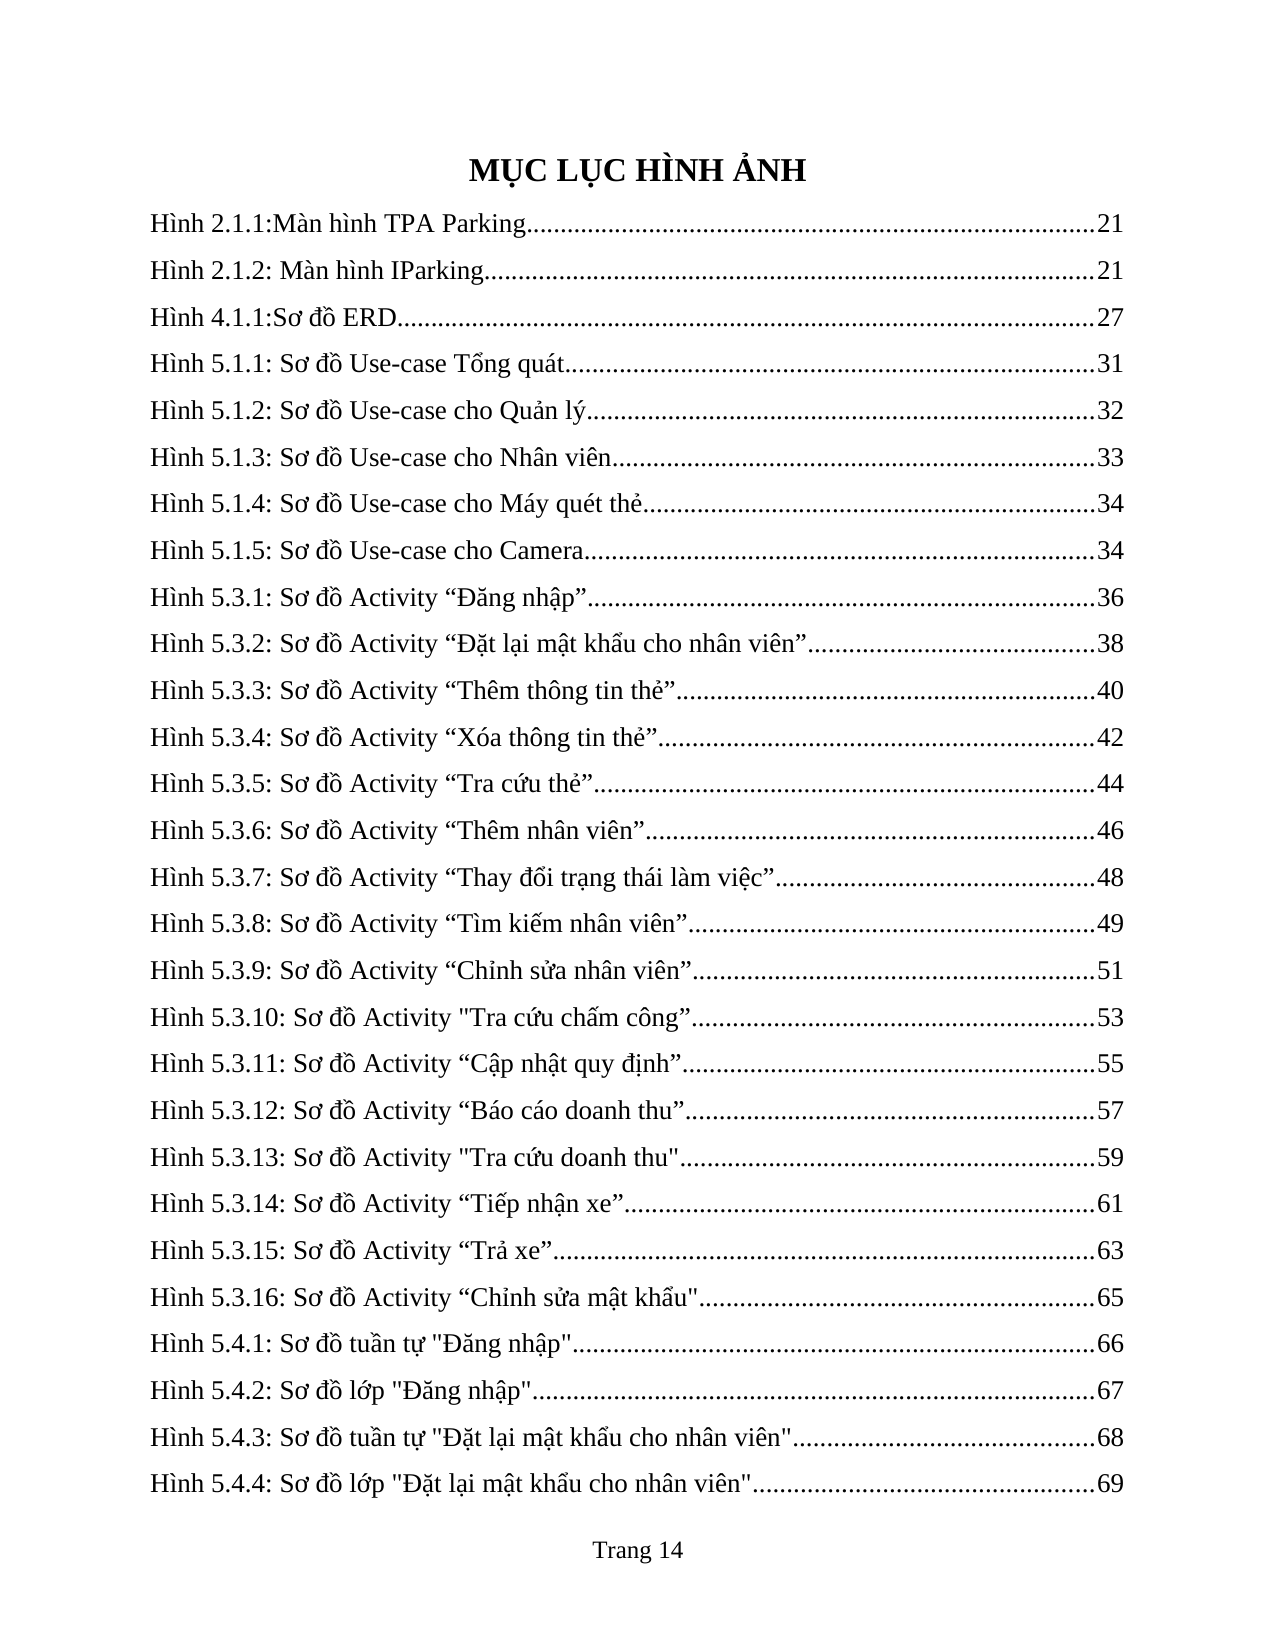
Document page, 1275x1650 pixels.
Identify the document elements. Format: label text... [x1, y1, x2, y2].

text Hình 5.1.1: Sơ đồ Use-case Tổng quát 31 [150, 347, 1125, 379]
text Hình 5.3.13: Sơ đồ Activity "Tra cứu doanh thu" 59 [150, 1141, 1125, 1172]
text Hình 5.3.2: Sơ đồ Activity “Đặt lại mật khẩu cho nhân viên” 38 [150, 627, 1125, 659]
text Hình 5.3.4: Sơ đồ Activity “Xóa thông tin thẻ” 42 [150, 721, 1125, 752]
text Hình 5.1.5: Sơ đồ Use-case cho Camera 34 [150, 534, 1125, 565]
text Hình 5.3.3: Sơ đồ Activity “Thêm thông tin thẻ” 40 [150, 674, 1125, 705]
text Hình 5.4.3: Sơ đồ tuần tự "Đặt lại mật khẩu cho nhân viên" 68 [150, 1421, 1125, 1452]
text Hình 2.1.2: Màn hình IParking 21 [150, 254, 1125, 285]
text Hình 2.1.1:Màn hình TPA Parking 21 [150, 207, 1125, 239]
text Hình 5.3.11: Sơ đồ Activity “Cập nhật quy định” 55 [150, 1047, 1125, 1079]
text Hình 5.3.10: Sơ đồ Activity "Tra cứu chấm công” 53 [150, 1001, 1125, 1032]
text Hình 4.1.1:Sơ đồ ERD 27 [150, 301, 1125, 332]
text Hình 5.1.4: Sơ đồ Use-case cho Máy quét thẻ 34 [150, 487, 1125, 519]
text Hình 5.4.2: Sơ đồ lớp "Đăng nhập" 67 [150, 1374, 1125, 1405]
text Hình 5.3.16: Sơ đồ Activity “Chỉnh sửa mật khẩu" 65 [150, 1281, 1125, 1312]
text Hình 5.3.6: Sơ đồ Activity “Thêm nhân viên” 46 [150, 814, 1125, 845]
text Hình 5.3.5: Sơ đồ Activity “Tra cứu thẻ” 44 [150, 767, 1125, 799]
text Hình 5.3.8: Sơ đồ Activity “Tìm kiếm nhân viên” 49 [150, 907, 1125, 939]
text Hình 5.3.14: Sơ đồ Activity “Tiếp nhận xe” 61 [150, 1187, 1125, 1219]
text Hình 5.3.12: Sơ đồ Activity “Báo cáo doanh thu” 57 [150, 1094, 1125, 1125]
text Hình 5.1.3: Sơ đồ Use-case cho Nhân viên 33 [150, 441, 1125, 472]
subtitle MỤC LỤC HÌNH ẢNH [150, 150, 1125, 188]
text Hình 5.4.1: Sơ đồ tuần tự "Đăng nhập" 66 [150, 1327, 1125, 1359]
text Hình 5.3.9: Sơ đồ Activity “Chỉnh sửa nhân viên” 51 [150, 954, 1125, 985]
text Hình 5.1.2: Sơ đồ Use-case cho Quản lý 32 [150, 394, 1125, 425]
text Hình 5.3.1: Sơ đồ Activity “Đăng nhập” 36 [150, 581, 1125, 612]
text Hình 5.4.4: Sơ đồ lớp "Đặt lại mật khẩu cho nhân viên" 69 [150, 1467, 1125, 1499]
text Hình 5.3.7: Sơ đồ Activity “Thay đổi trạng thái làm việc” 48 [150, 861, 1125, 892]
text Hình 5.3.15: Sơ đồ Activity “Trả xe” 63 [150, 1234, 1125, 1265]
